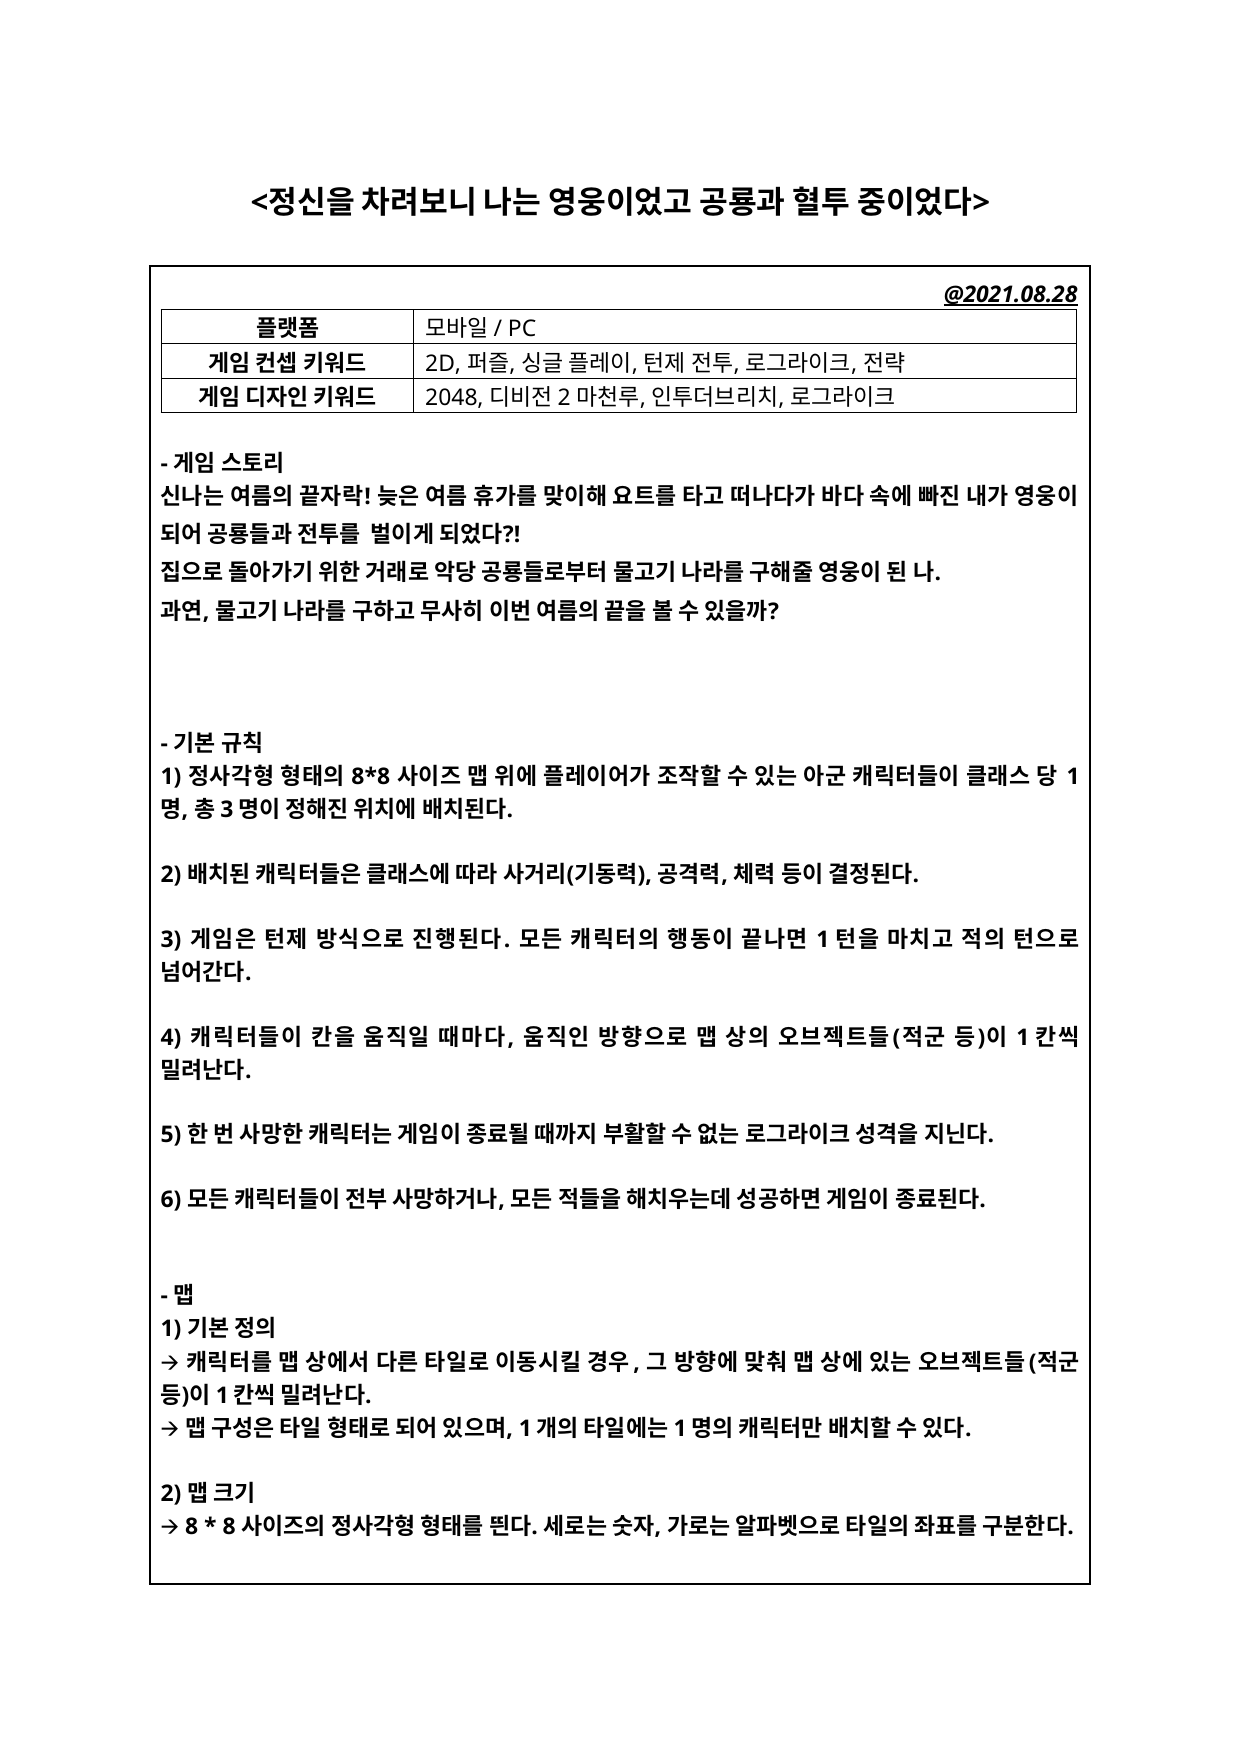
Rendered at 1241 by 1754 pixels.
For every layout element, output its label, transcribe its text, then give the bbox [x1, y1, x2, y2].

text <정신을 차려보니 나는 영웅이었고 공룡과 혈투 중이었다> [150, 177, 1090, 223]
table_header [151, 267, 1089, 1583]
